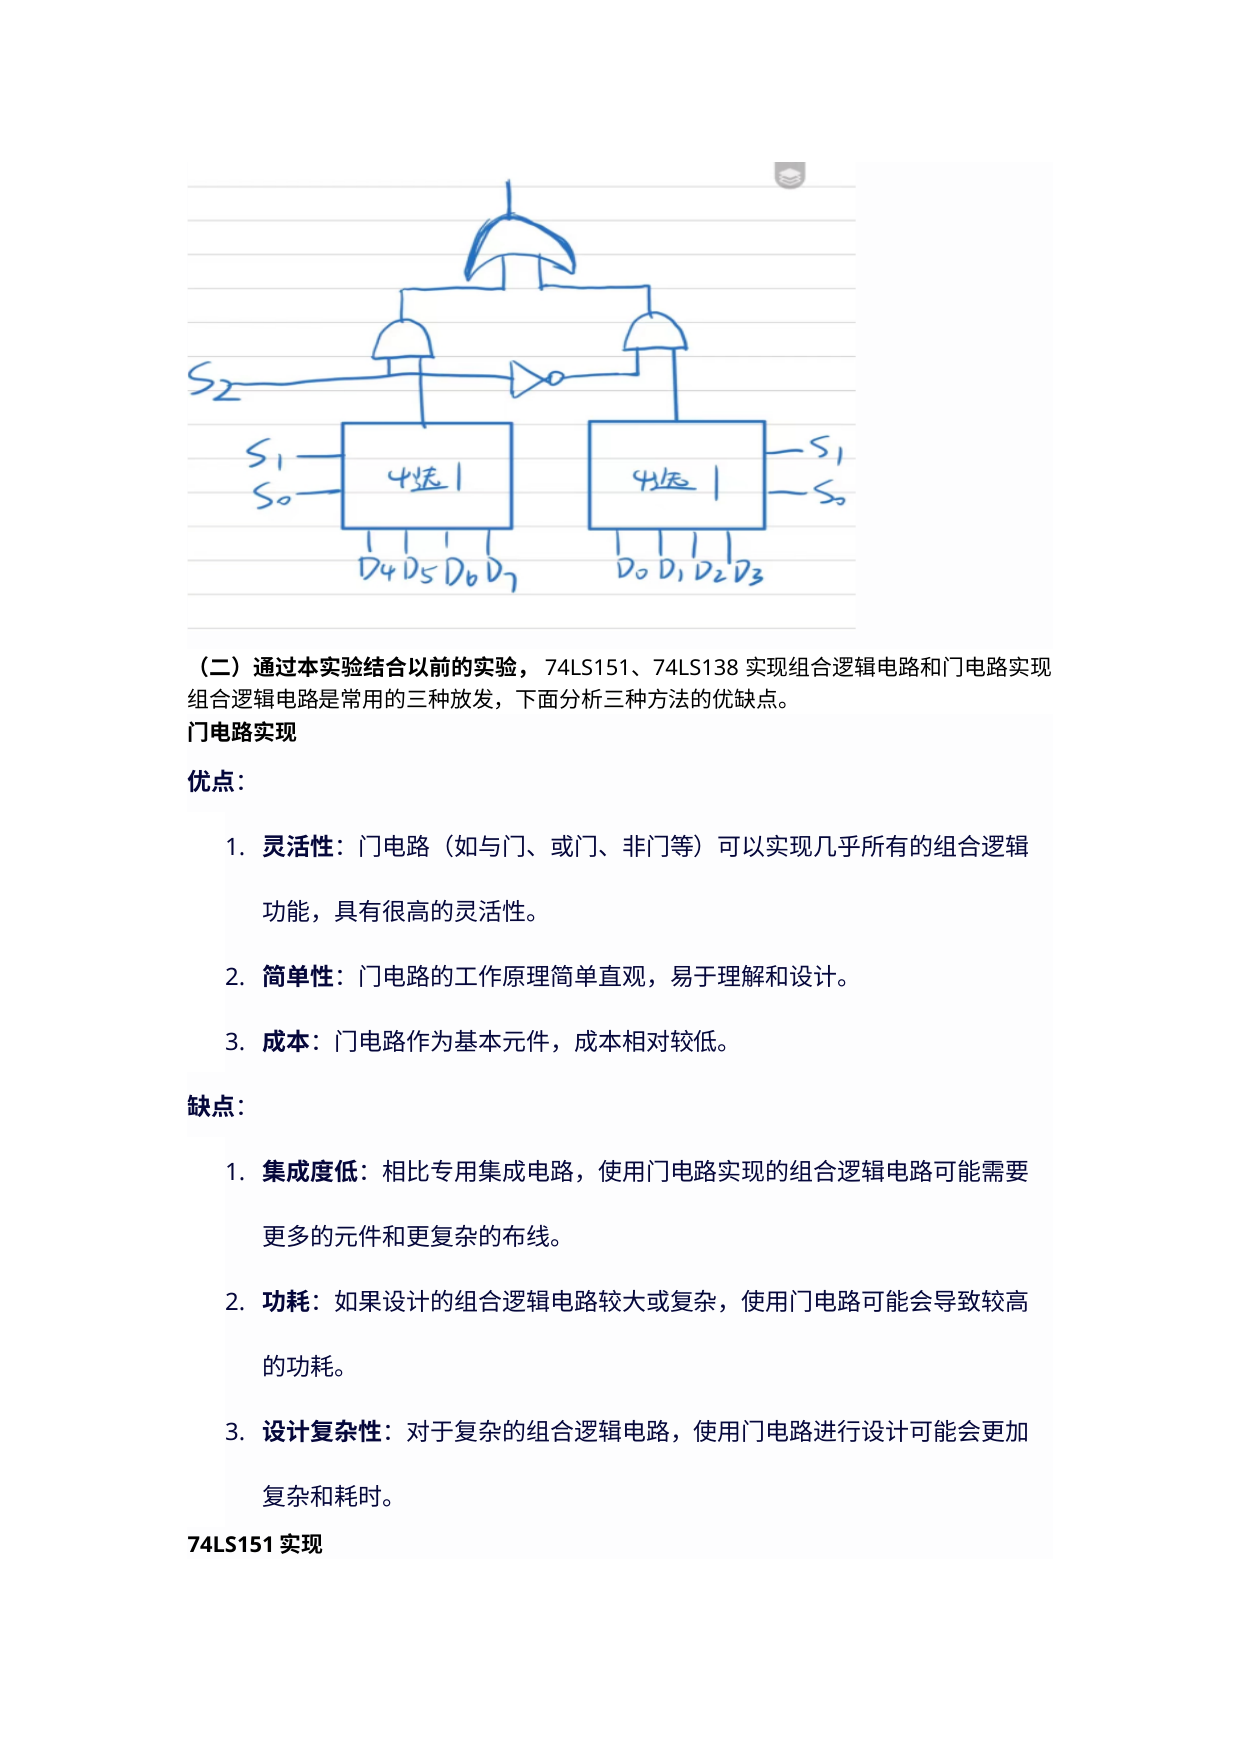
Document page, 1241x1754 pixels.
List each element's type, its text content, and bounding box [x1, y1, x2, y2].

text （二）通过本实验结合以前的实验， 74LS151、74LS138 实现组合逻辑电路和门电路实现组合逻辑电路是常用的三种放发，下面分析三种方法的优缺点。 [187, 649, 1053, 714]
list 简单性：门电路的工作原理简单直观，易于理解和设计。 [225, 942, 1053, 1007]
picture [187, 162, 856, 631]
text 74LS151实现 [187, 1527, 1053, 1559]
text 门电路实现 [187, 714, 1053, 747]
list 设计复杂性：对于复杂的组合逻辑电路，使用门电路进行设计可能会更加复杂和耗时。 [225, 1397, 1053, 1527]
list 集成度低：相比专用集成电路，使用门电路实现的组合逻辑电路可能需要更多的元件和更复杂的布线。 [225, 1137, 1053, 1267]
list 功耗：如果设计的组合逻辑电路较大或复杂，使用门电路可能会导致较高的功耗。 [225, 1267, 1053, 1397]
list 灵活性：门电路（如与门、或门、非门等）可以实现几乎所有的组合逻辑功能，具有很高的灵活性。 [225, 812, 1053, 942]
text 优点： [187, 747, 1053, 812]
text 缺点： [187, 1072, 1053, 1137]
list 成本：门电路作为基本元件，成本相对较低。 [225, 1007, 1053, 1072]
